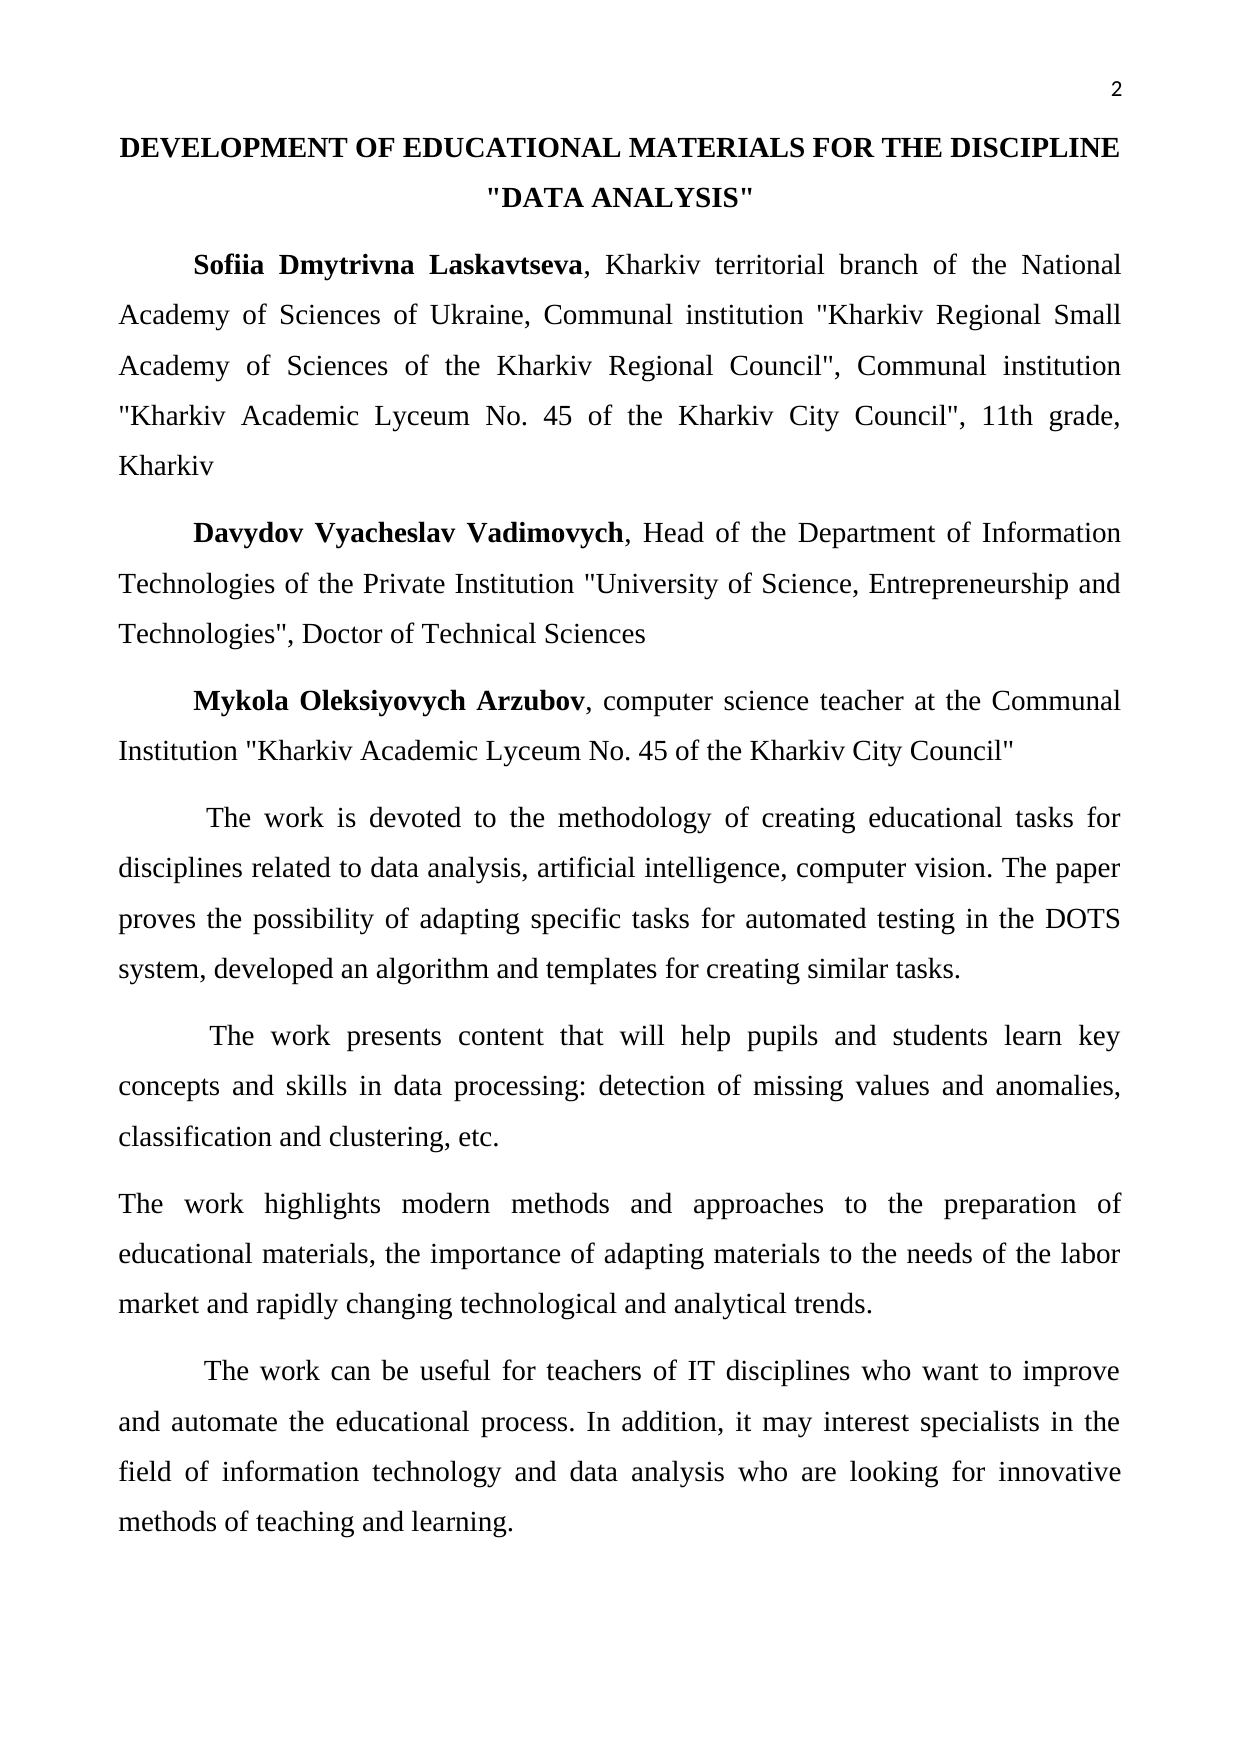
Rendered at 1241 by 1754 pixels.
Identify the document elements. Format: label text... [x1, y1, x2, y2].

text Mykola Oleksiyovych Arzubov, computer science teacher at the Communal Institution "Kharkiv Academic Lyceum No. 45 of the Kharkiv City Council" [118, 683, 1122, 767]
text The work can be useful for teachers of IT disciplines who want to improve and automate the educational process. In addition, it may interest specialists in the field of information technology and data analysis who are looking for innovative methods of teaching and learning. [118, 1353, 1122, 1538]
text Sofiia Dmytrivna Laskavtseva, Kharkiv territorial branch of the National Academy of Sciences of Ukraine, Communal institution "Kharkiv Regional Small Academy of Sciences of the Kharkiv Regional Council", Communal institution "Kharkiv Academic Lyceum No. 45 of the Kharkiv City Council", 11th grade, Kharkiv [118, 247, 1122, 482]
text The work presents content that will help pupils and students learn key concepts and skills in data processing: detection of missing values and anomalies, classification and clustering, etc. [118, 1018, 1122, 1152]
text Davydov Vyacheslav Vadimovych, Head of the Department of Information Technologies of the Private Institution "University of Science, Entrepreneurship and Technologies", Doctor of Technical Sciences [118, 515, 1122, 649]
text The work is devoted to the methodology of creating educational tasks for disciplines related to data analysis, artificial intelligence, computer vision. The paper proves the possibility of adapting specific tasks for automated testing in the DOTS system, developed an algorithm and templates for creating similar tasks. [118, 800, 1122, 985]
text DEVELOPMENT OF EDUCATIONAL MATERIALS FOR THE DISCIPLINE "DATA ANALYSIS" [118, 130, 1122, 214]
text The work highlights modern methods and approaches to the preparation of educational materials, the importance of adapting materials to the needs of the labor market and rapidly changing technological and analytical trends. [118, 1186, 1122, 1320]
